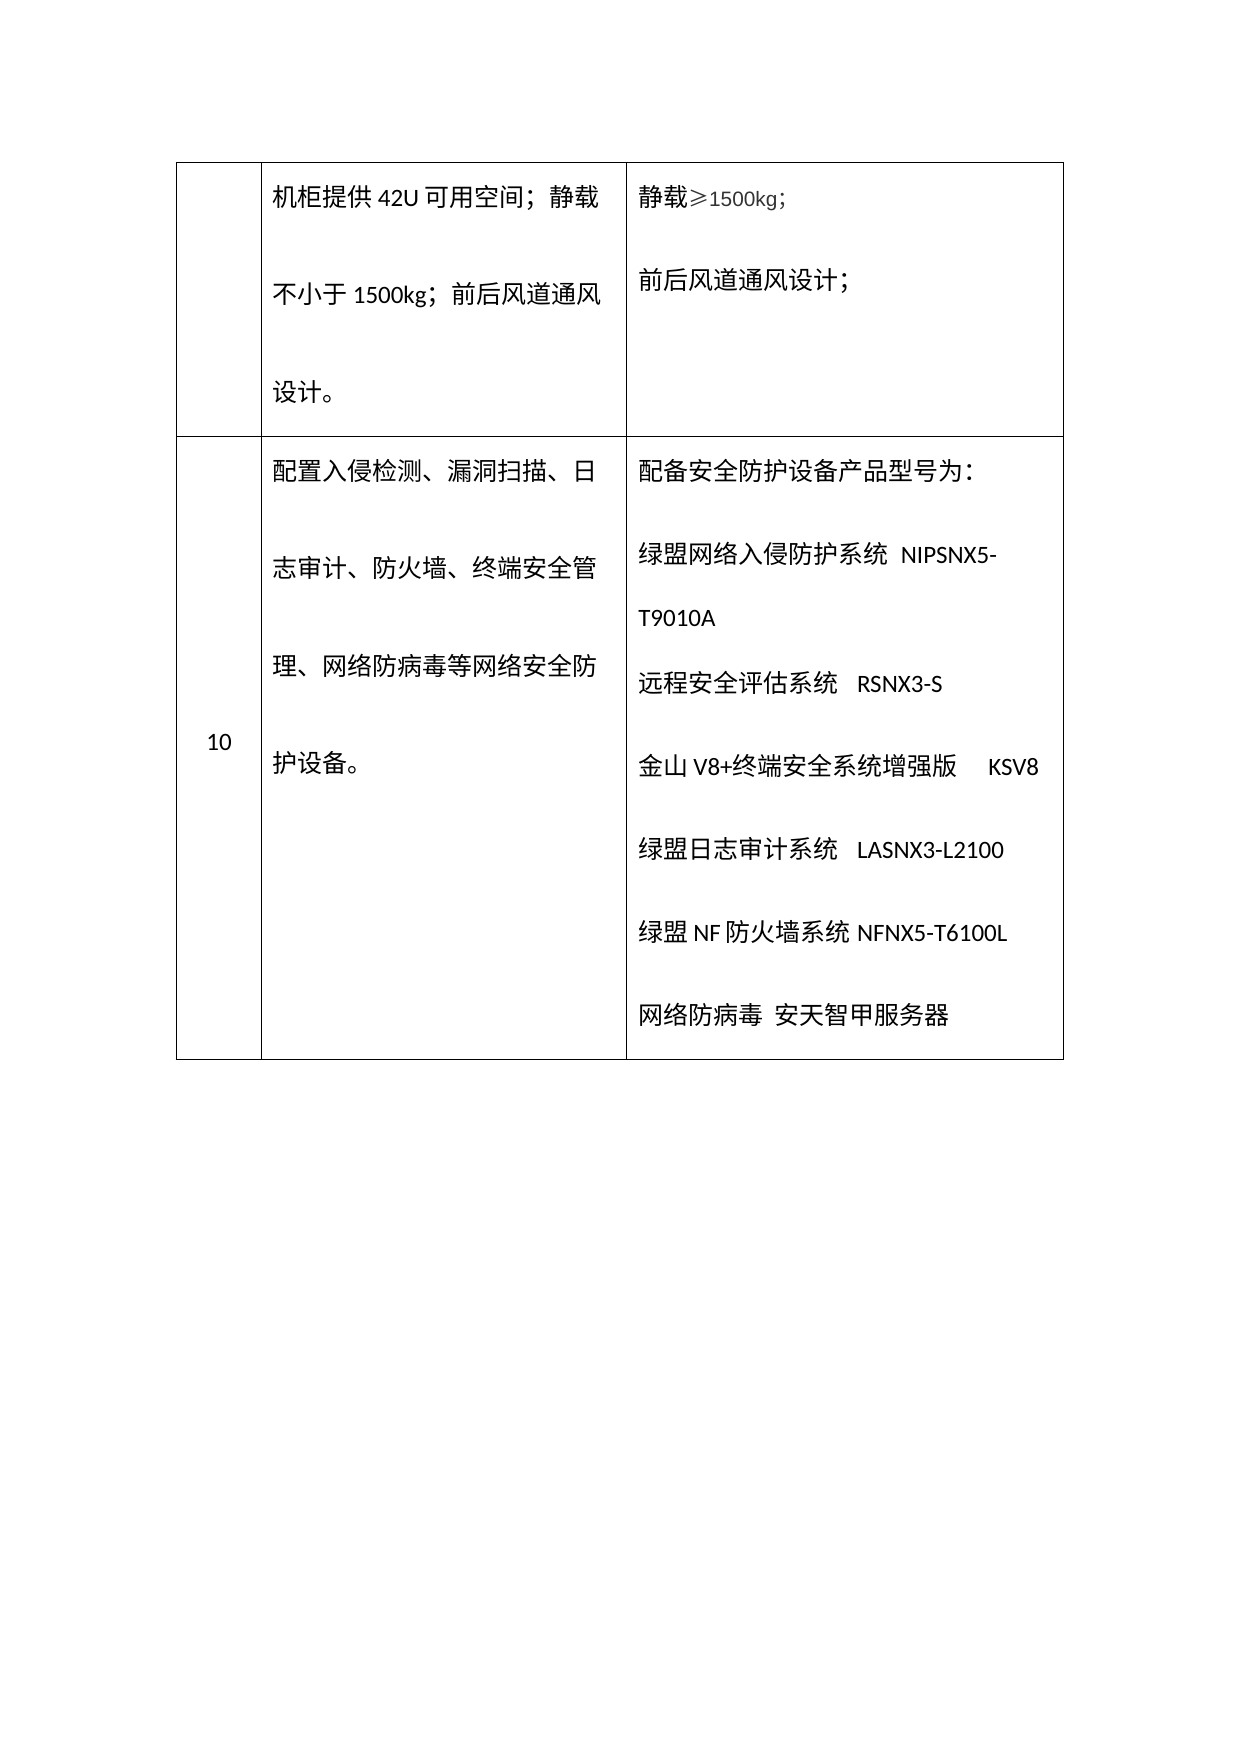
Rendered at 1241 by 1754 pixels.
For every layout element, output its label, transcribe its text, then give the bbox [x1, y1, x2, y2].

table_cell 9 [177, 163, 261, 436]
table_cell 配置入侵检测、漏洞扫描、日志审计、防火墙、终端安全管理、网络防病毒等网络安全防护设备。 [262, 437, 626, 1059]
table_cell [627, 163, 1063, 436]
table_cell 10 [177, 437, 261, 1059]
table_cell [262, 163, 626, 436]
table_cell 配备安全防护设备产品型号为： 绿盟网络入侵防护系统 NIPSNX5-T9010A 远程安全评估系统 RSNX3-S 金山V8+终端安全系统增强版 KSV8 绿盟日志审计系统 LASNX3-L2100 绿盟NF防火墙系统 NFNX5-T6100L 网络防病毒 安天智甲服务器 [627, 437, 1063, 1059]
